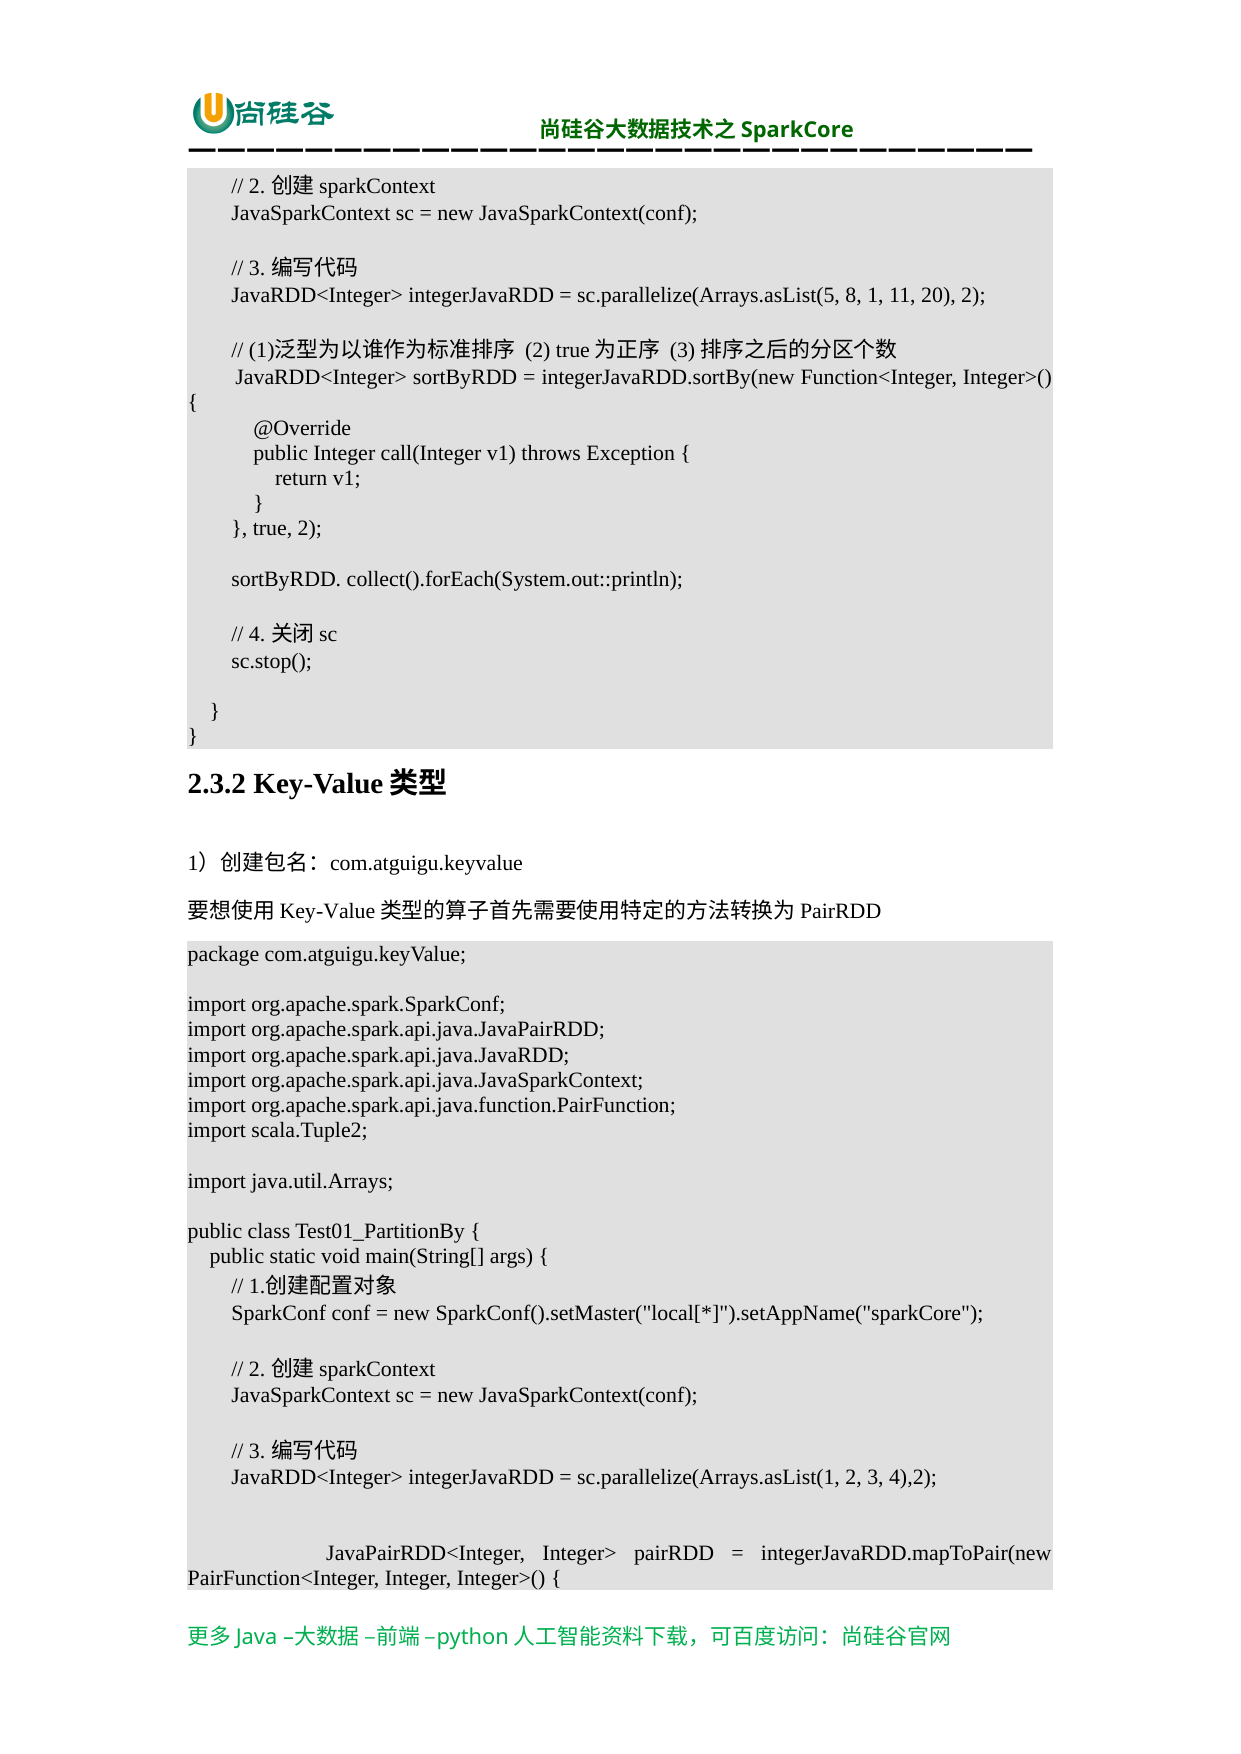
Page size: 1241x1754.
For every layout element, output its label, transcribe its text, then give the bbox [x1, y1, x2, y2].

text sc.stop(); [187, 648, 1053, 673]
text JavaRDD<Integer> sortByRDD = integerJavaRDD.sortBy(new Function<Integer, Integer>() { [187, 364, 1053, 414]
text 要想使用Key-Value类型的算子首先需要使用特定的方法转换为PairRDD [187, 892, 1053, 925]
text } [187, 723, 1053, 749]
text // 2. 创建sparkContext [187, 168, 1053, 200]
text import org.apache.spark.api.java.JavaRDD; [187, 1042, 1053, 1067]
text import org.apache.spark.api.java.JavaSparkContext; [187, 1067, 1053, 1092]
text SparkConf conf = new SparkConf().setMaster("local[*]").setAppName("sparkCore"); [187, 1300, 1053, 1325]
text public Integer call(Integer v1) throws Exception { [187, 440, 1053, 465]
text public static void main(String[] args) { [187, 1243, 1053, 1268]
text JavaRDD<Integer> integerJavaRDD = sc.parallelize(Arrays.asList(5, 8, 1, 11, 20), 2); [187, 282, 1053, 307]
text import scala.Tuple2; [187, 1117, 1053, 1142]
text // (1)泛型为以谁作为标准排序 (2) true为正序 (3) 排序之后的分区个数 [187, 332, 1053, 364]
text // 2. 创建sparkContext [187, 1351, 1053, 1382]
text import java.util.Arrays; [187, 1168, 1053, 1193]
text sortByRDD. collect().forEach(System.out::println); [187, 566, 1053, 591]
text // 3. 编写代码 [187, 1433, 1053, 1464]
text import org.apache.spark.api.java.JavaPairRDD; [187, 1016, 1053, 1042]
text public class Test01_PartitionBy { [187, 1218, 1053, 1243]
text JavaRDD<Integer> integerJavaRDD = sc.parallelize(Arrays.asList(1, 2, 3, 4),2); [187, 1464, 1053, 1489]
text 1）创建包名：com.atguigu.keyvalue [187, 844, 1053, 877]
subtitle 2.3.2 Key-Value类型 [187, 749, 1053, 814]
text return v1; [187, 465, 1053, 490]
text import org.apache.spark.SparkConf; [187, 991, 1053, 1016]
text // 4. 关闭sc [187, 616, 1053, 648]
text JavaSparkContext sc = new JavaSparkContext(conf); [187, 200, 1053, 225]
text // 1.创建配置对象 [187, 1268, 1053, 1300]
text package com.atguigu.keyValue; [187, 941, 1053, 966]
text @Override [187, 414, 1053, 440]
text JavaPairRDD<Integer, Integer> pairRDD = integerJavaRDD.mapToPair(new PairFunction<Integer, Integer, Integer>() { [187, 1540, 1053, 1590]
text } [187, 490, 1053, 515]
text // 3. 编写代码 [187, 250, 1053, 282]
text JavaSparkContext sc = new JavaSparkContext(conf); [187, 1382, 1053, 1407]
text } [187, 698, 1053, 723]
text }, true, 2); [187, 515, 1053, 541]
text import org.apache.spark.api.java.function.PairFunction; [187, 1092, 1053, 1117]
